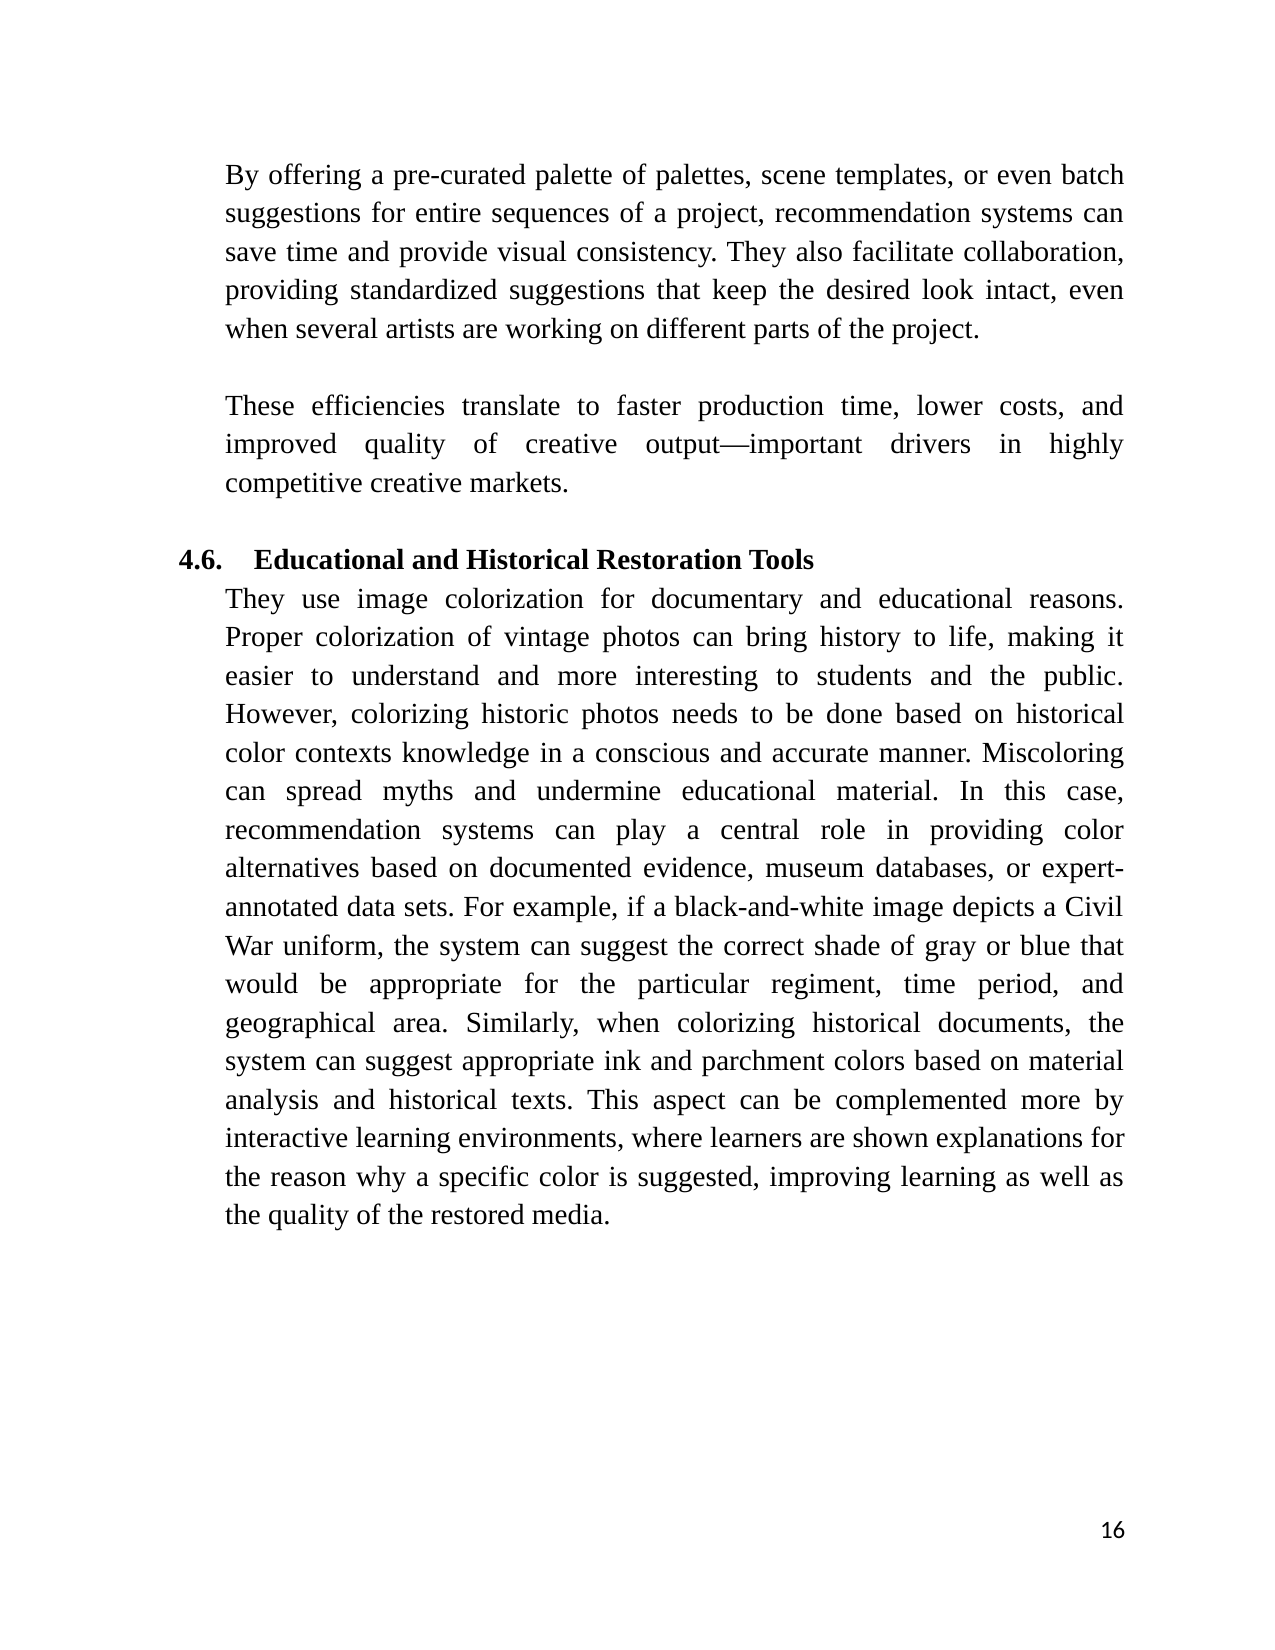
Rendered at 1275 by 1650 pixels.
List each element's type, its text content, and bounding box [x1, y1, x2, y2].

list Educational and Historical Restoration Tools [179, 542, 1125, 576]
list By offering a pre-curated palette of palettes, scene templates, or even batch suggestions for entire sequences of a project, recommendation systems can save time and provide visual consistency. They also facilitate collaboration, providing standardized suggestions that keep the desired look intact, even when several artists are working on different parts of the project. [225, 157, 1125, 344]
list They use image colorization for documentary and educational reasons. Proper colorization of vintage photos can bring history to life, making it easier to understand and more interesting to students and the public. However, colorizing historic photos needs to be done based on historical color contexts knowledge in a conscious and accurate manner. Miscoloring can spread myths and undermine educational material. In this case, recommendation systems can play a central role in providing color alternatives based on documented evidence, museum databases, or expert-annotated data sets. For example, if a black-and-white image depicts a Civil War uniform, the system can suggest the correct shade of gray or blue that would be appropriate for the particular regiment, time period, and geographical area. Similarly, when colorizing historical documents, the system can suggest appropriate ink and parchment colors based on material analysis and historical texts. This aspect can be complemented more by interactive learning environments, where learners are shown explanations for the reason why a specific color is suggested, improving learning as well as the quality of the restored media. [225, 581, 1125, 1231]
list These efficiencies translate to faster production time, lower costs, and improved quality of creative output—important drivers in highly competitive creative markets. [225, 388, 1125, 499]
